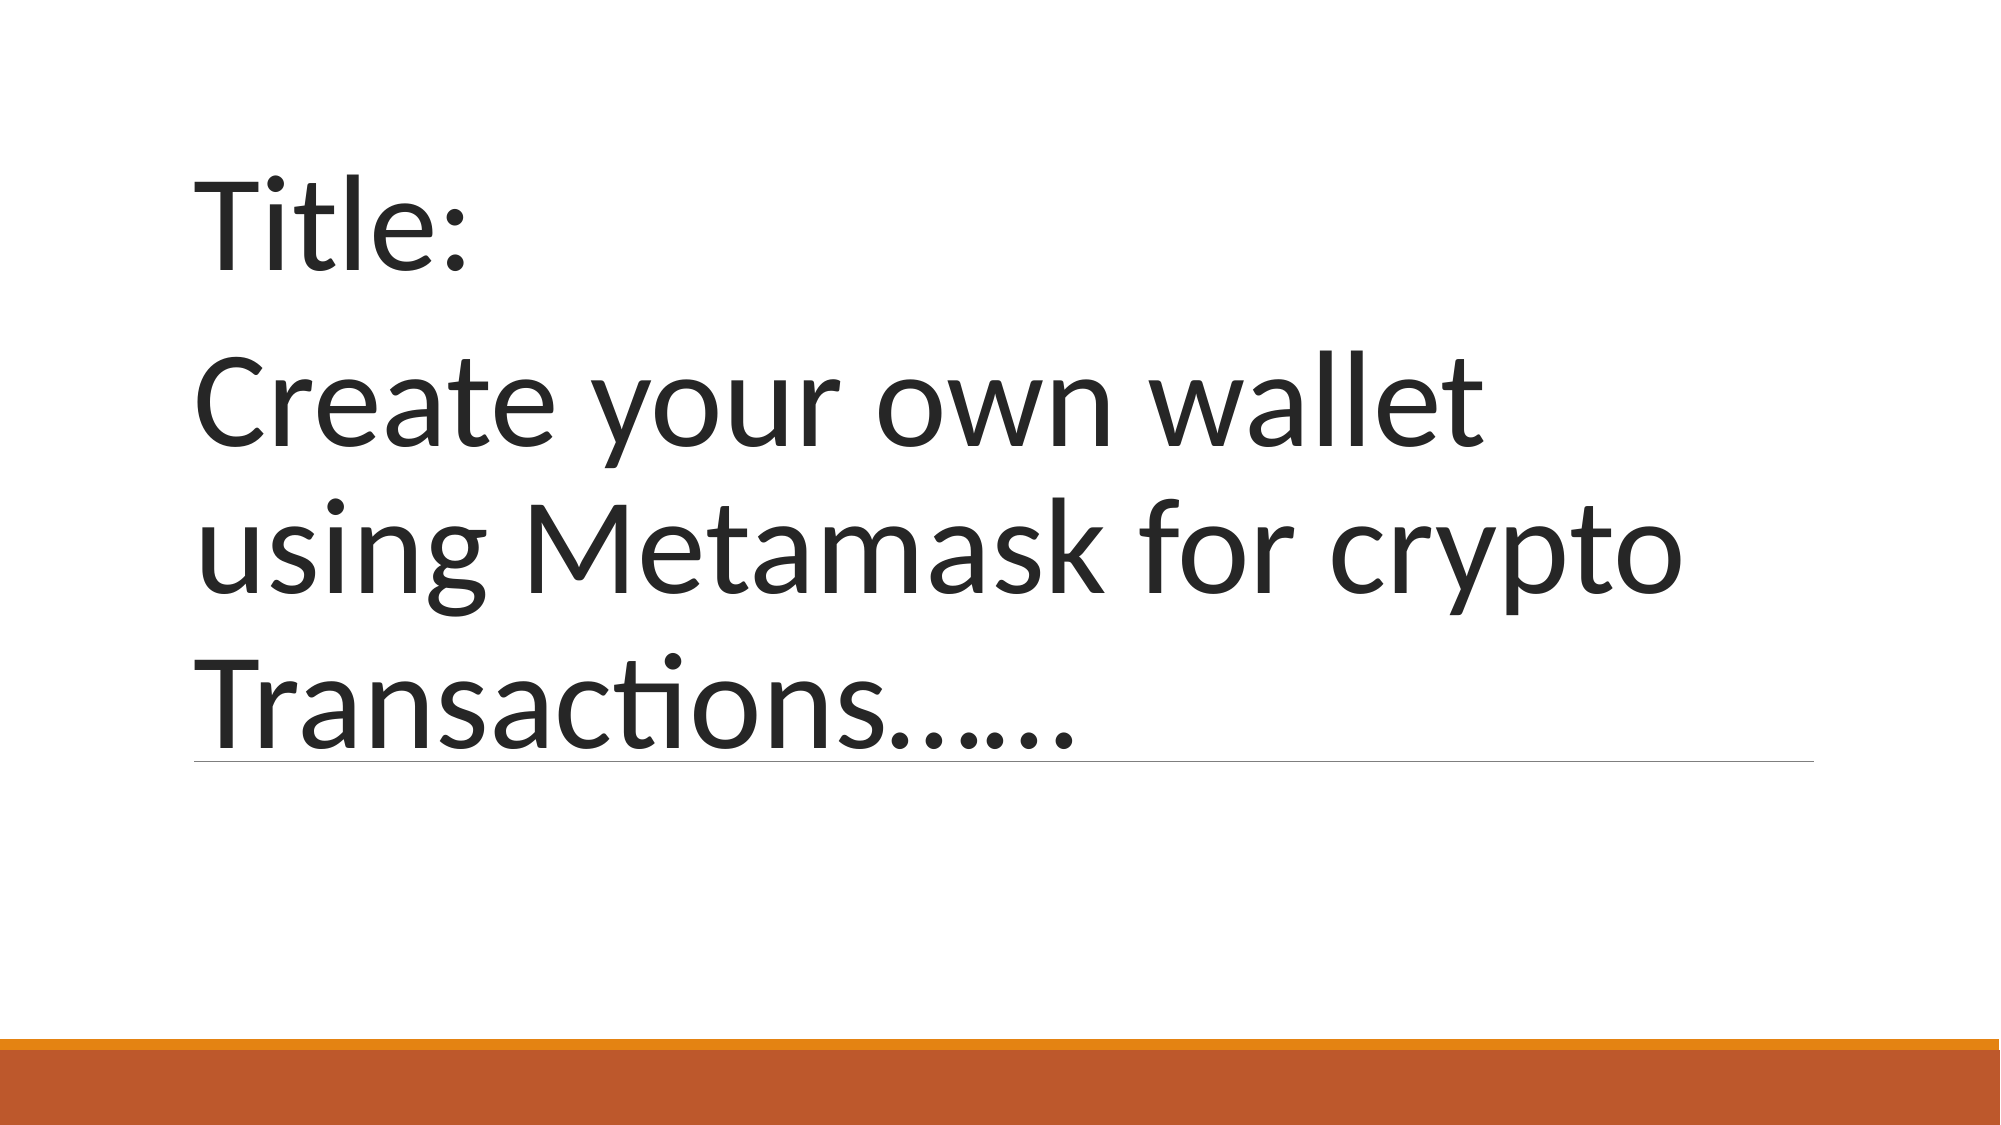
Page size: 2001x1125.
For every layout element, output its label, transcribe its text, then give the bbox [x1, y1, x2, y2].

text Title: [193, 150, 1766, 301]
text Transactions…… [193, 628, 1766, 930]
text Create your own wallet using Metamask for crypto [193, 326, 1766, 628]
